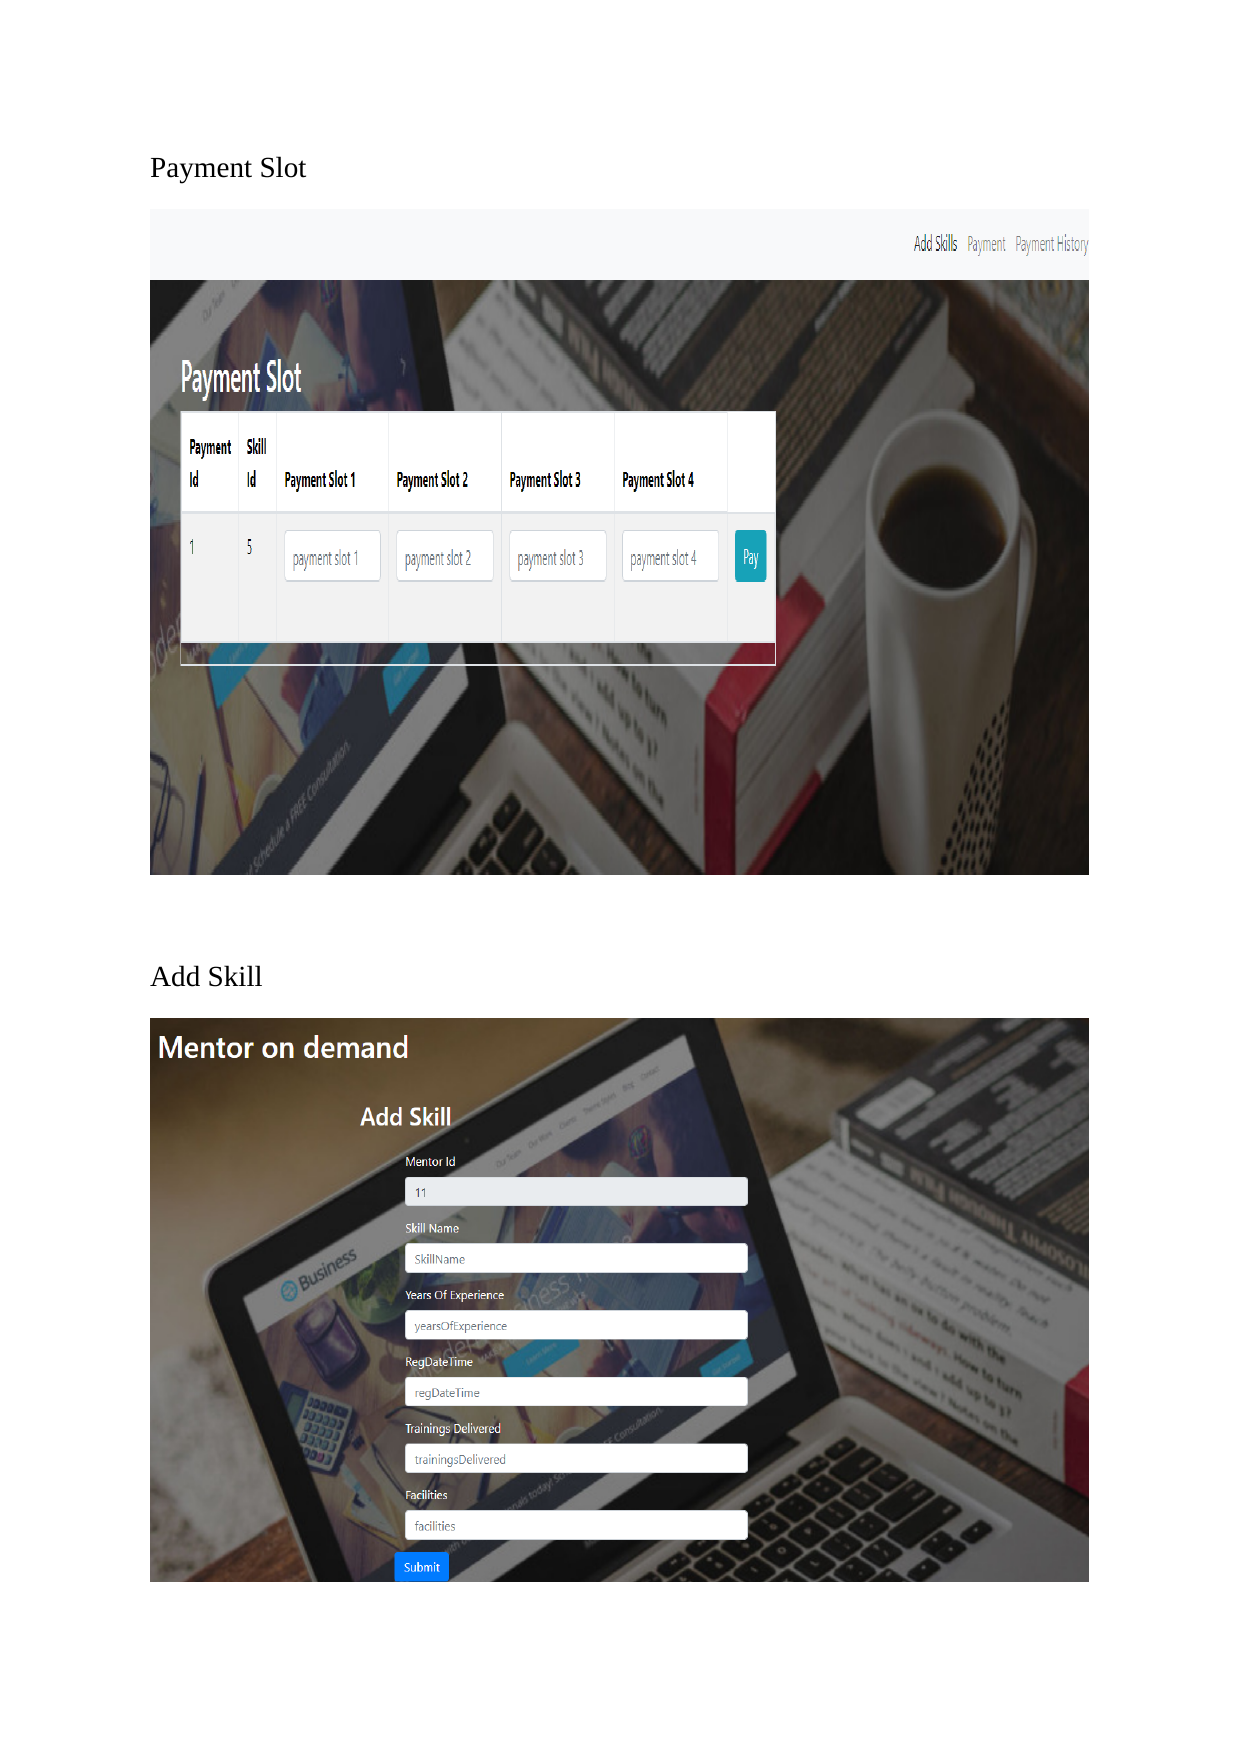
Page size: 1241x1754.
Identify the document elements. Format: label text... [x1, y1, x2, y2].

picture [150, 209, 1089, 875]
text Payment Slot [150, 150, 1090, 183]
picture [150, 1018, 1089, 1582]
text Add Skill [150, 959, 1090, 993]
